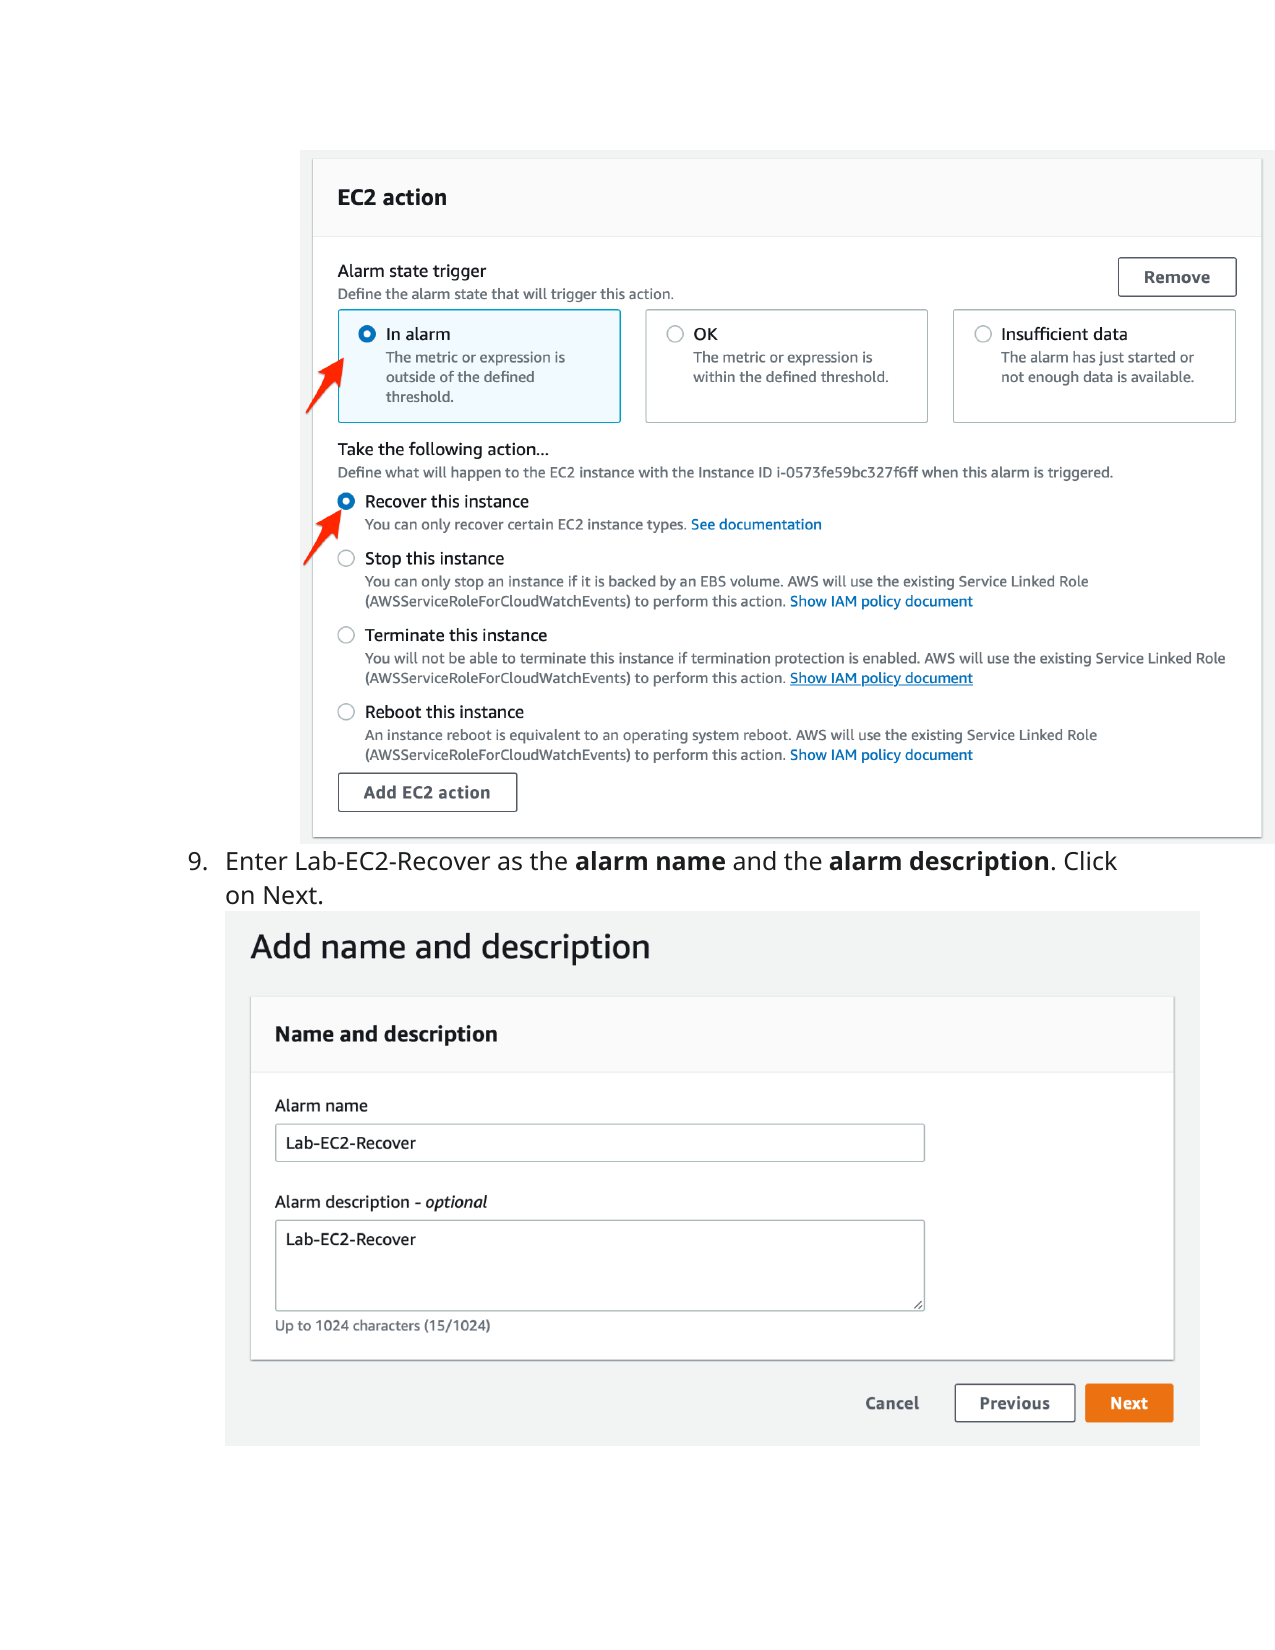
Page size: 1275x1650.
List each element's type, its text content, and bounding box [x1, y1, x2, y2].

picture [300, 150, 1275, 844]
list Enter Lab-EC2-Recover as the alarm name and the alarm description. Click on Next. [187, 843, 1125, 912]
picture [225, 911, 1200, 1446]
